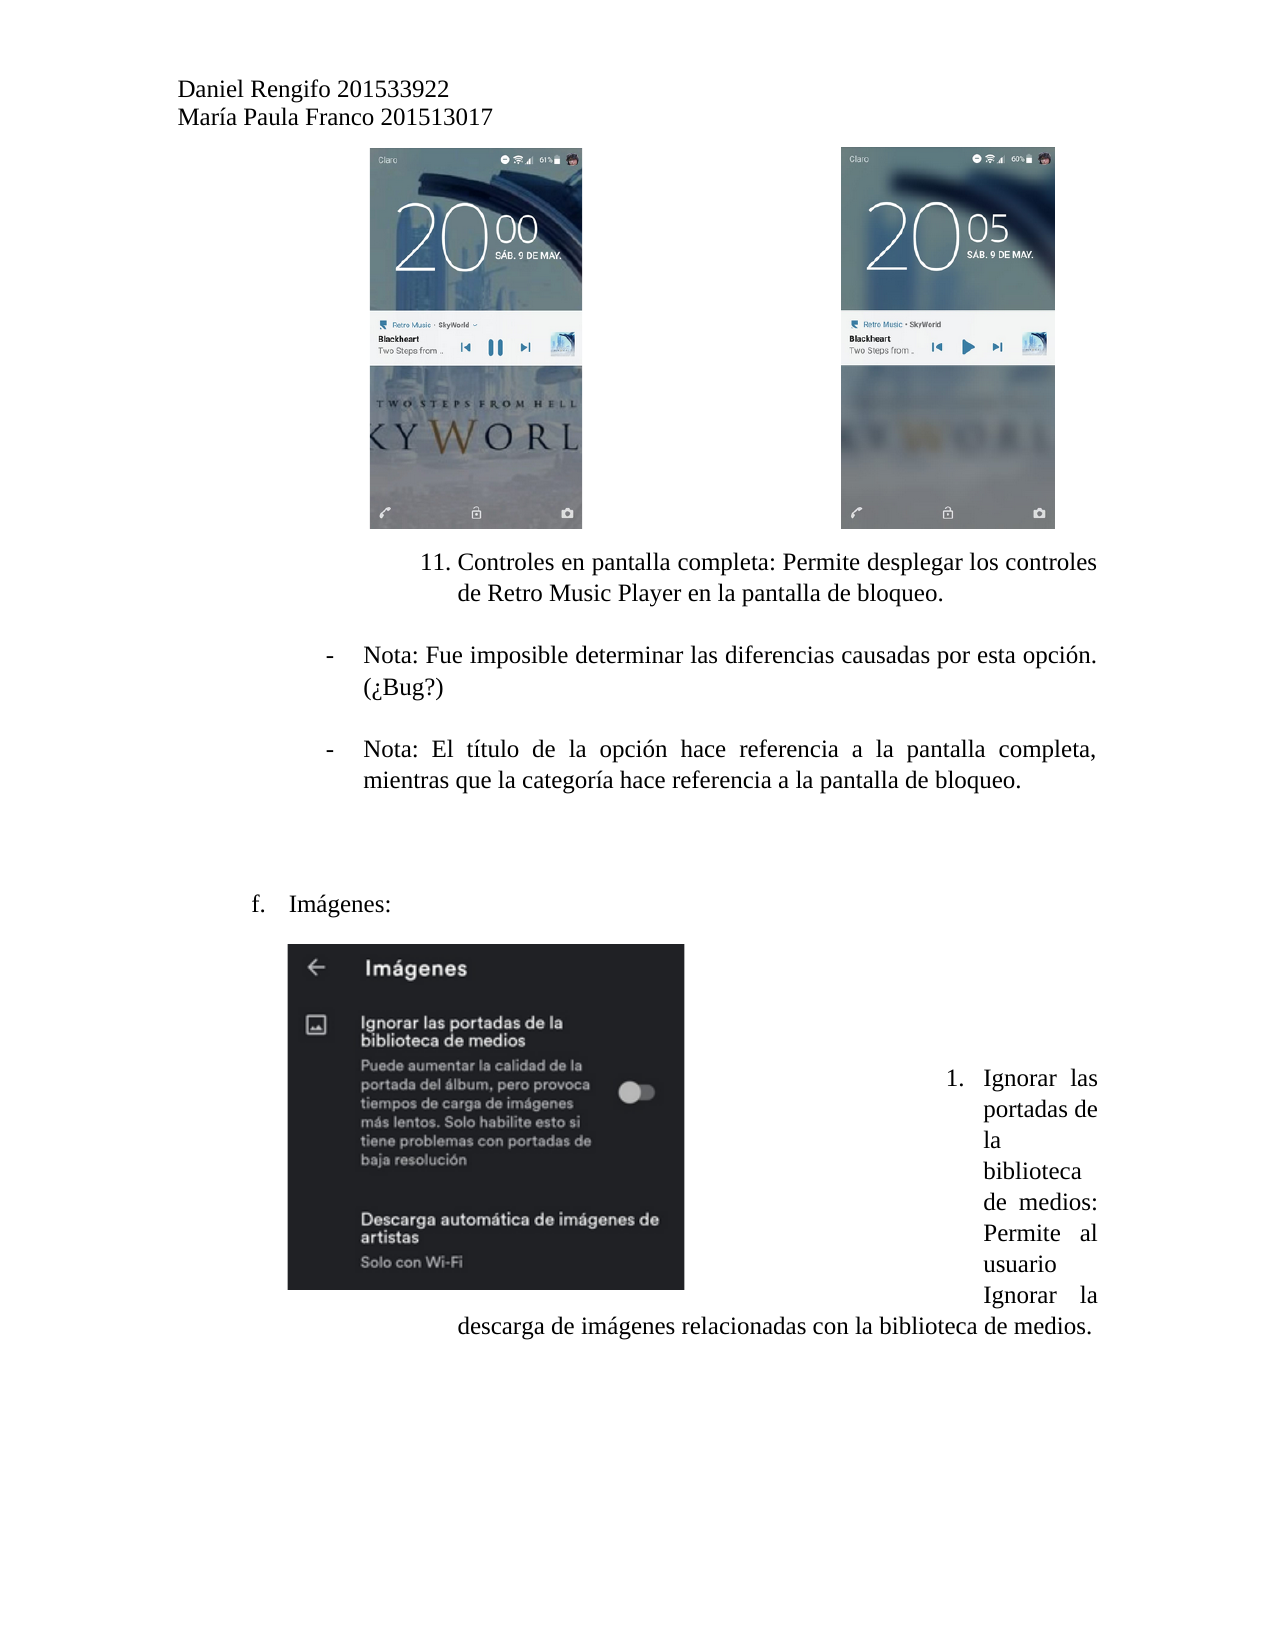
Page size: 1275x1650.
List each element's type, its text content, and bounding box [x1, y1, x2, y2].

list Controles en pantalla completa: Permite desplegar los controles de Retro Music Player en la pantalla de bloqueo. [420, 547, 1098, 607]
picture [287, 944, 685, 1290]
list Nota: El título de la opción hace referencia a la pantalla completa, mientras que la categoría hace referencia a la pantalla de bloqueo. [326, 734, 1098, 793]
list Imágenes: [251, 889, 1098, 918]
picture [841, 147, 1055, 529]
list Nota: Fue imposible determinar las diferencias causadas por esta opción. (¿Bug?) [326, 641, 1098, 700]
list Ignorar las portadas de la biblioteca de medios: Permite al usuario Ignorar la descarga de imágenes relacionadas con la biblioteca de medios. [420, 1063, 1098, 1340]
picture [369, 148, 583, 529]
